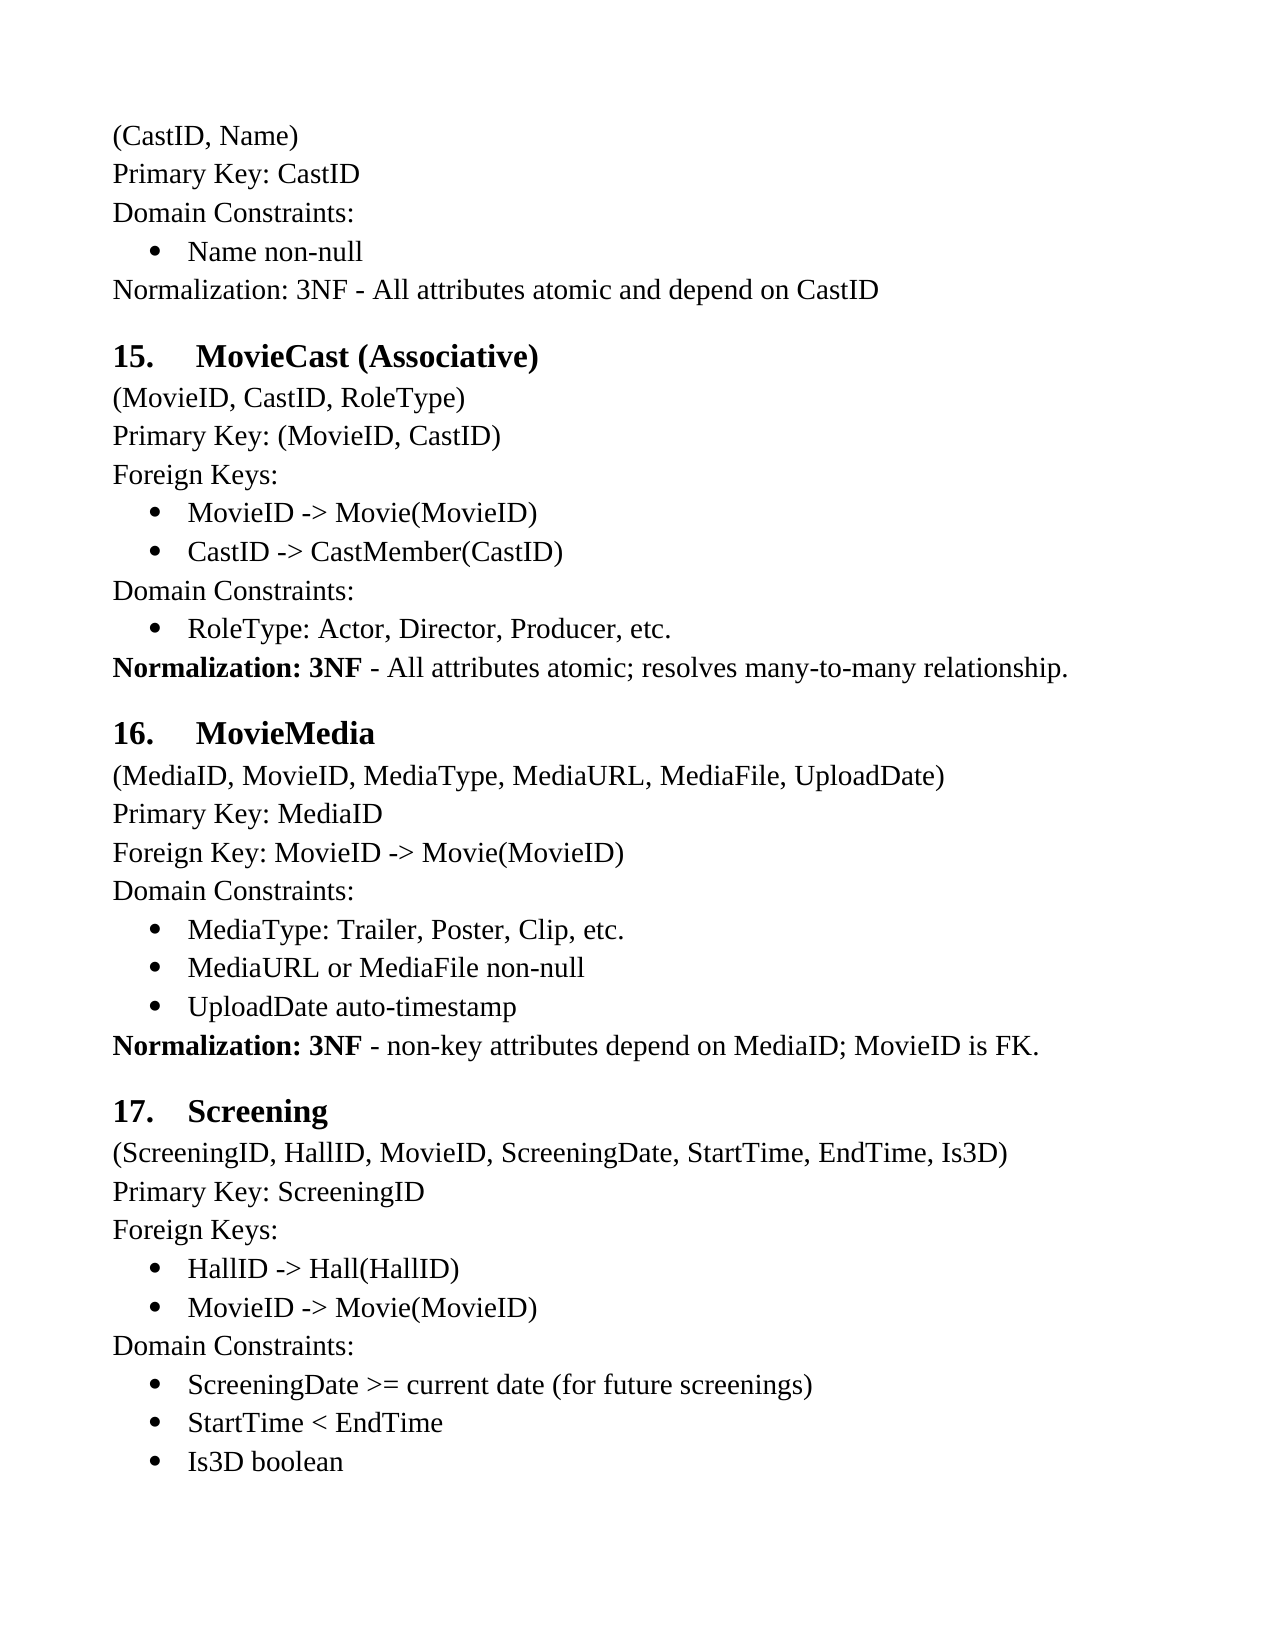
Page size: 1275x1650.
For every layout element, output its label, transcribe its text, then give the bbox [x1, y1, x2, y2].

text Normalization: 3NF - All attributes atomic; resolves many-to-many relationship. [112, 650, 1163, 684]
list Screening [112, 1091, 1163, 1130]
text Foreign Keys: [112, 1212, 1163, 1246]
text Primary Key: (MovieID, CastID) [112, 418, 1163, 452]
text Domain Constraints: [112, 1328, 1163, 1362]
text Normalization: 3NF - All attributes atomic and depend on CastID [112, 272, 1163, 306]
list Name non-null [150, 234, 1163, 267]
text Foreign Keys: [112, 457, 1163, 491]
list StartTime < EndTime [150, 1406, 1163, 1439]
text Domain Constraints: [112, 195, 1163, 229]
list MediaURL or MediaFile non-null [150, 951, 1163, 984]
list MovieMedia [112, 714, 1163, 752]
text Domain Constraints: [112, 873, 1163, 907]
list CastID -> CastMember(CastID) [150, 534, 1163, 568]
text (CastID, Name) [112, 118, 1163, 152]
list UploadDate auto-timestamp [150, 989, 1163, 1023]
list MediaType: Trailer, Poster, Clip, etc. [150, 912, 1163, 946]
text Normalization: 3NF - non-key attributes depend on MediaID; MovieID is FK. [112, 1028, 1163, 1061]
list ScreeningDate >= current date (for future screenings) [150, 1367, 1163, 1401]
text Foreign Key: MovieID -> Movie(MovieID) [112, 835, 1163, 868]
list Is3D boolean [150, 1444, 1163, 1478]
text Domain Constraints: [112, 573, 1163, 606]
text (MediaID, MovieID, MediaType, MediaURL, MediaFile, UploadDate) [112, 758, 1163, 791]
text Primary Key: CastID [112, 157, 1163, 190]
list MovieID -> Movie(MovieID) [150, 496, 1163, 529]
text (ScreeningID, HallID, MovieID, ScreeningDate, StartTime, EndTime, Is3D) [112, 1135, 1163, 1169]
list MovieCast (Associative) [112, 336, 1163, 374]
text Primary Key: MediaID [112, 796, 1163, 830]
list RoleType: Actor, Director, Producer, etc. [150, 611, 1163, 645]
text (MovieID, CastID, RoleType) [112, 380, 1163, 413]
list HallID -> Hall(HallID) [150, 1251, 1163, 1285]
list MovieID -> Movie(MovieID) [150, 1290, 1163, 1323]
text Primary Key: ScreeningID [112, 1174, 1163, 1207]
